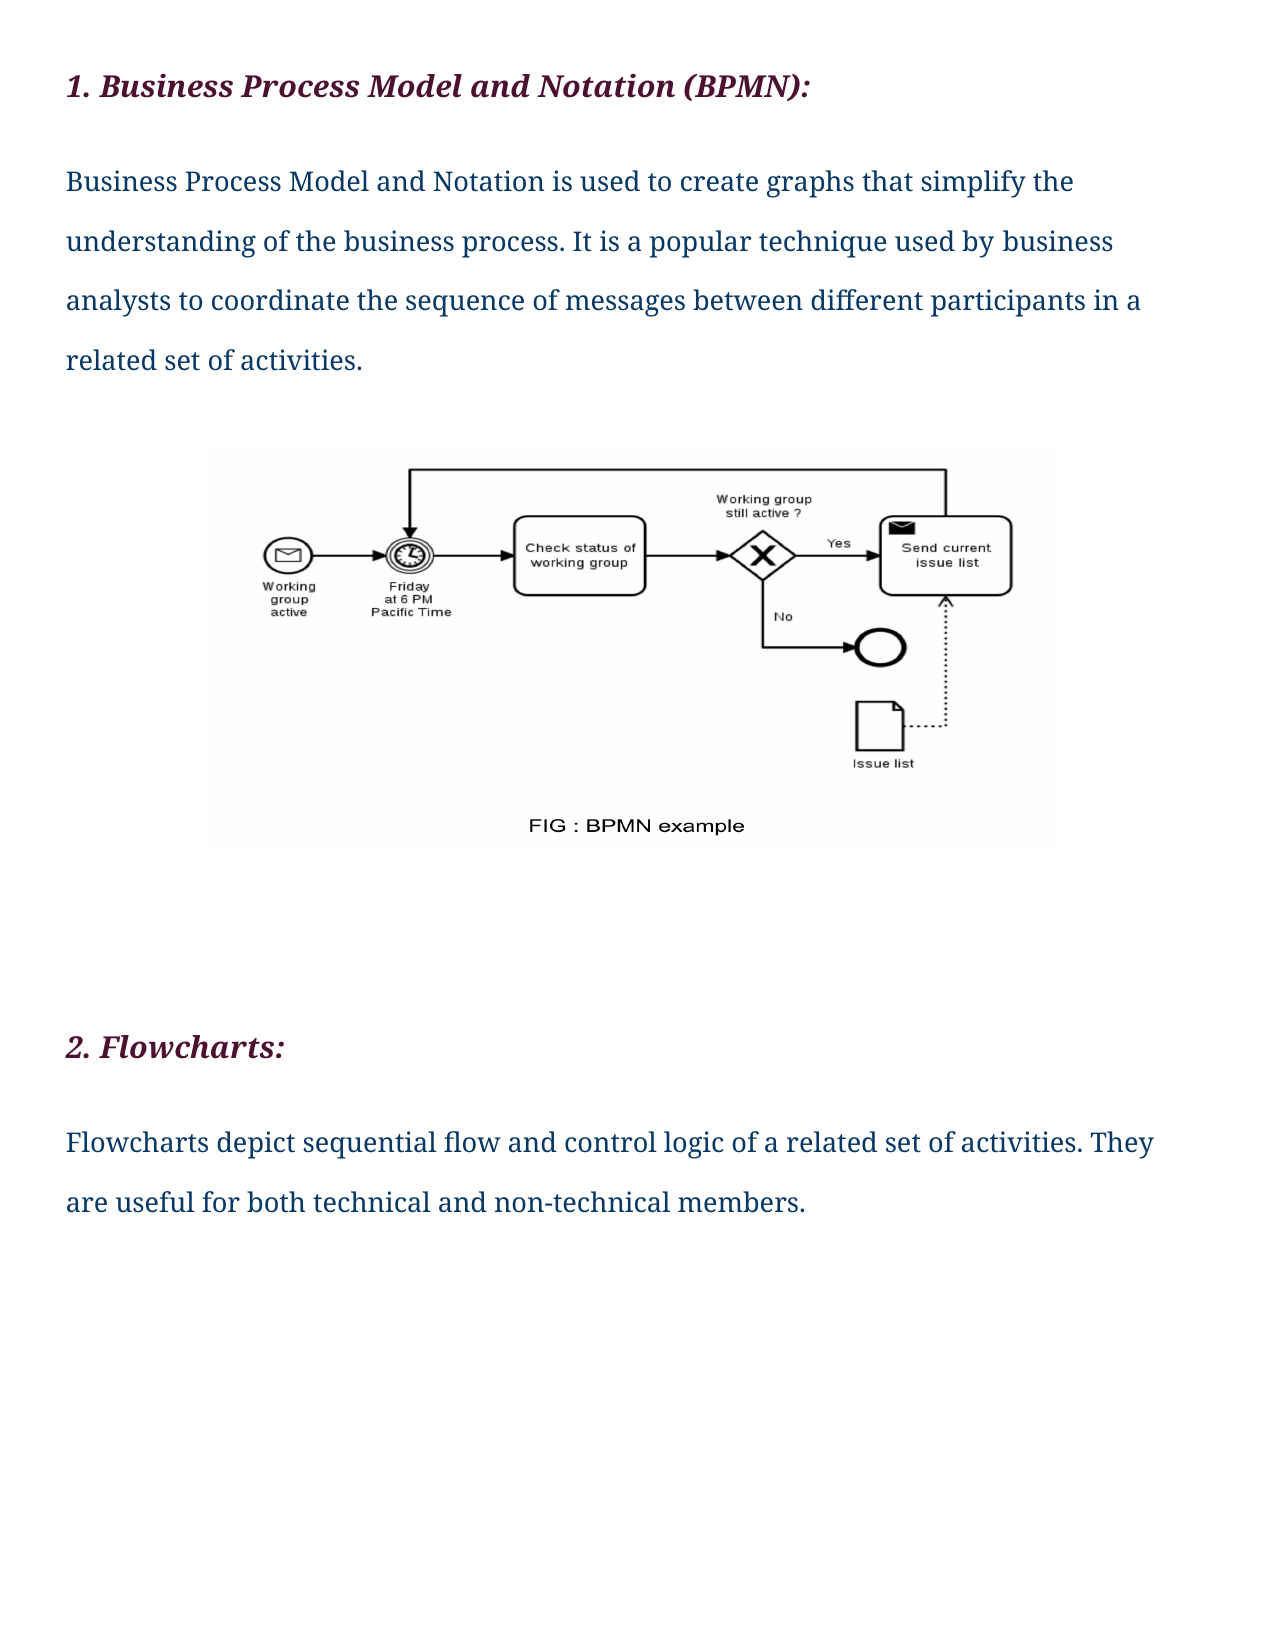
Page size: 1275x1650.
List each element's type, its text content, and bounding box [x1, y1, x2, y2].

subtitle 2. Flowcharts: [66, 1027, 1200, 1068]
subtitle 1. Business Process Model and Notation (BPMN): [66, 66, 1200, 107]
text Flowcharts depict sequential flow and control logic of a related set of activities. They are useful for both technical and non-technical members. [66, 1123, 1200, 1220]
picture [207, 442, 1059, 852]
text Business Process Model and Notation is used to create graphs that simplify the understanding of the business process. It is a popular technique used by business analysts to coordinate the sequence of messages between different participants in a related set of activities. [66, 162, 1200, 378]
